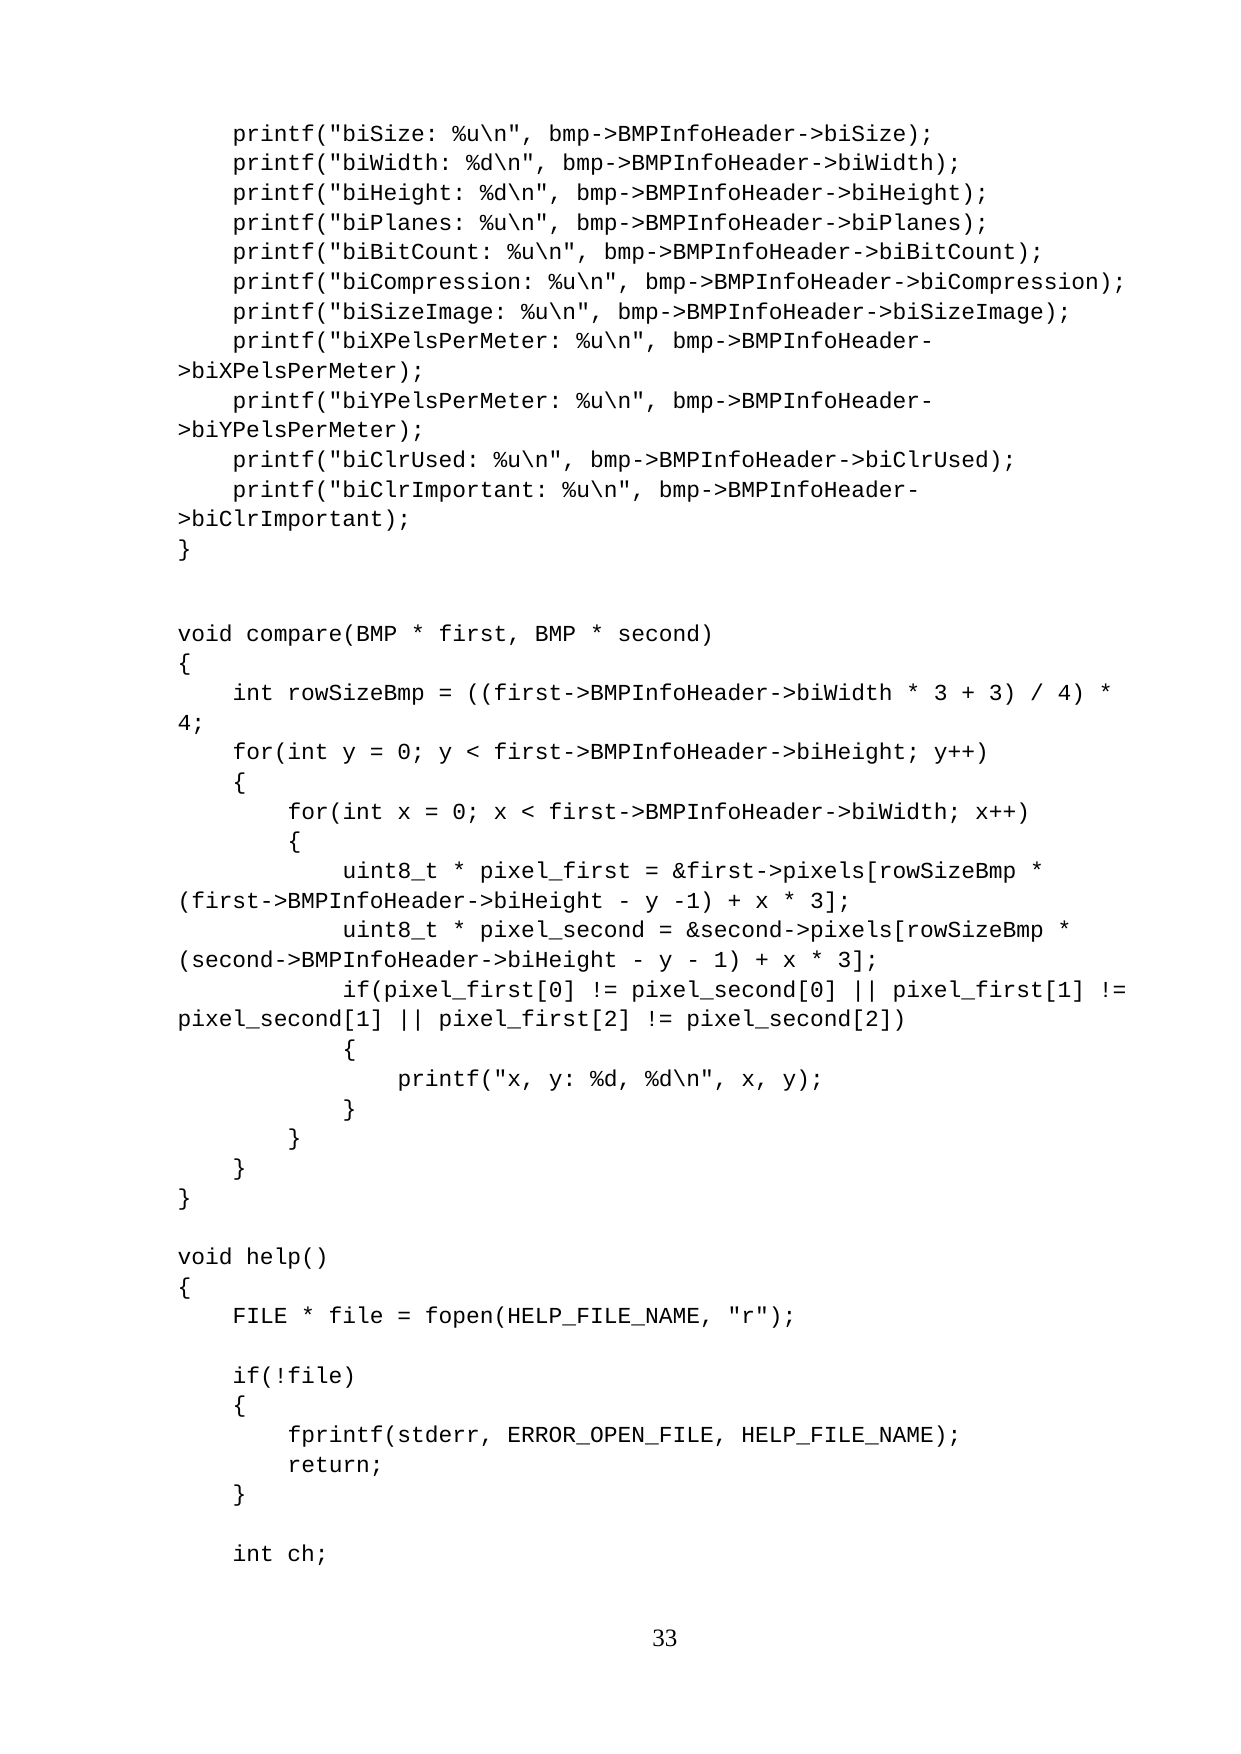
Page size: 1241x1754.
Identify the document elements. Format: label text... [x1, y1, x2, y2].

text uint8_t * pixel_second = &second->pixels[rowSizeBmp * (second->BMPInfoHeader->biHeight - y - 1) + x * 3]; [177, 915, 1152, 974]
text } [177, 1123, 1152, 1152]
text { [177, 1271, 1152, 1301]
text printf("biCompression: %u\n", bmp->BMPInfoHeader->biCompression); [177, 267, 1152, 296]
text printf("biXPelsPerMeter: %u\n", bmp->BMPInfoHeader->biXPelsPerMeter); [177, 326, 1152, 385]
text printf("biBitCount: %u\n", bmp->BMPInfoHeader->biBitCount); [177, 237, 1152, 267]
text printf("biSizeImage: %u\n", bmp->BMPInfoHeader->biSizeImage); [177, 296, 1152, 326]
text printf("biSize: %u\n", bmp->BMPInfoHeader->biSize); [177, 118, 1152, 148]
text uint8_t * pixel_first = &first->pixels[rowSizeBmp * (first->BMPInfoHeader->biHeight - y -1) + x * 3]; [177, 856, 1152, 915]
text printf("x, y: %d, %d\n", x, y); [177, 1063, 1152, 1093]
text printf("biHeight: %d\n", bmp->BMPInfoHeader->biHeight); [177, 177, 1152, 207]
text void help() [177, 1242, 1152, 1271]
text if(pixel_first[0] != pixel_second[0] || pixel_first[1] != pixel_second[1] || pixel_first[2] != pixel_second[2]) [177, 974, 1152, 1034]
text { [177, 1034, 1152, 1063]
text FILE * file = fopen(HELP_FILE_NAME, "r"); [177, 1301, 1152, 1331]
text for(int y = 0; y < first->BMPInfoHeader->biHeight; y++) [177, 737, 1152, 767]
text fprintf(stderr, ERROR_OPEN_FILE, HELP_FILE_NAME); [177, 1420, 1152, 1449]
text { [177, 648, 1152, 677]
text if(!file) [177, 1360, 1152, 1390]
text printf("biYPelsPerMeter: %u\n", bmp->BMPInfoHeader->biYPelsPerMeter); [177, 385, 1152, 445]
text int ch; [177, 1538, 1152, 1568]
text int rowSizeBmp = ((first->BMPInfoHeader->biWidth * 3 + 3) / 4) * 4; [177, 677, 1152, 737]
text for(int x = 0; x < first->BMPInfoHeader->biWidth; x++) [177, 796, 1152, 826]
text { [177, 1390, 1152, 1420]
text } [177, 534, 1152, 563]
text void compare(BMP * first, BMP * second) [177, 618, 1152, 648]
text } [177, 1152, 1152, 1182]
text printf("biClrImportant: %u\n", bmp->BMPInfoHeader->biClrImportant); [177, 474, 1152, 534]
text printf("biWidth: %d\n", bmp->BMPInfoHeader->biWidth); [177, 148, 1152, 177]
text { [177, 826, 1152, 856]
text } [177, 1093, 1152, 1123]
text printf("biPlanes: %u\n", bmp->BMPInfoHeader->biPlanes); [177, 207, 1152, 237]
text return; [177, 1449, 1152, 1479]
text } [177, 1182, 1152, 1212]
text } [177, 1479, 1152, 1509]
text printf("biClrUsed: %u\n", bmp->BMPInfoHeader->biClrUsed); [177, 445, 1152, 474]
text { [177, 767, 1152, 796]
